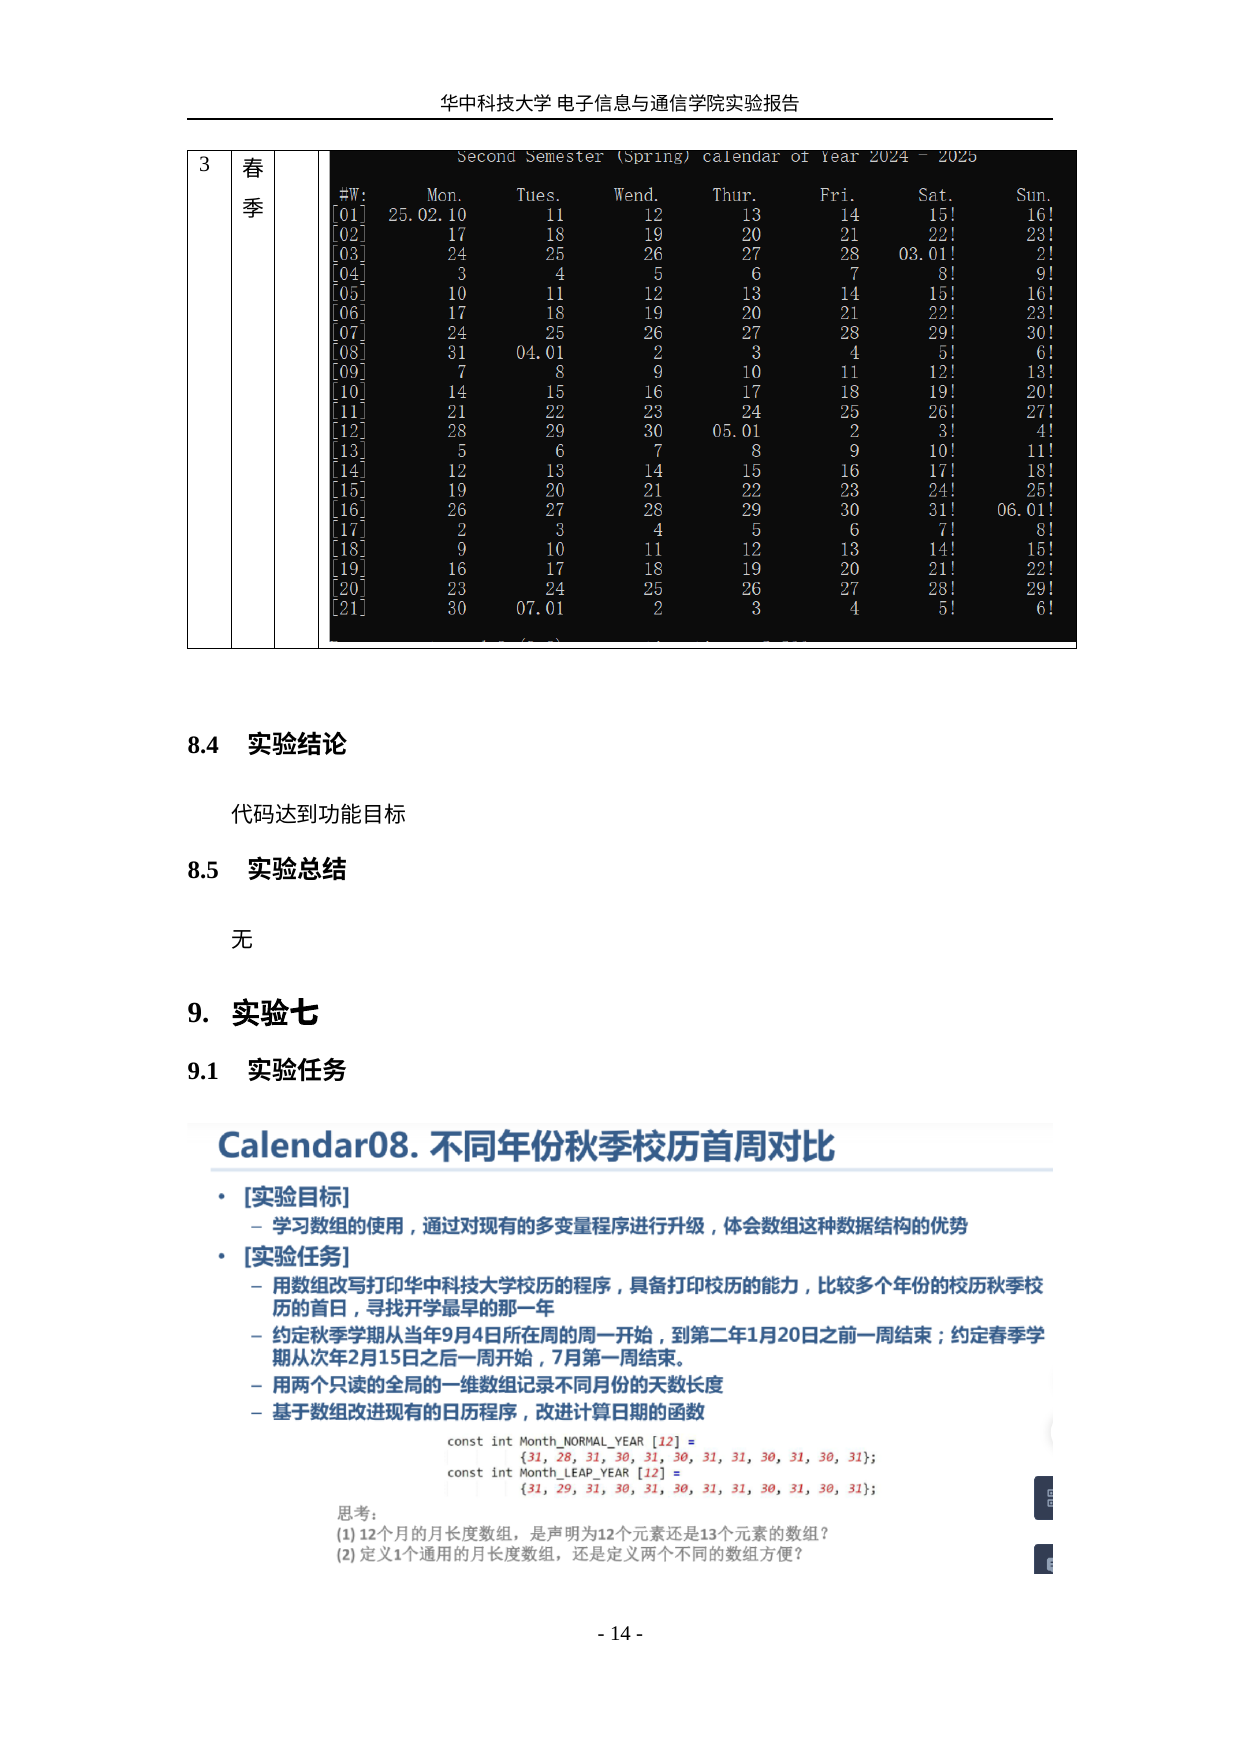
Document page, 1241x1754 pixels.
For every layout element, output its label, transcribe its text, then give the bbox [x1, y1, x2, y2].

table_cell 3 [188, 151, 231, 648]
text 无 [187, 922, 1053, 954]
table_cell 春季 [232, 151, 274, 648]
table_cell [319, 151, 1076, 648]
subtitle 实验总结 [187, 849, 1053, 886]
picture [187, 1123, 1053, 1574]
picture [329, 151, 1077, 642]
text 代码达到功能目标 [187, 797, 1053, 829]
table_cell [275, 151, 318, 648]
subtitle 实验结论 [187, 724, 1053, 760]
subtitle 实验任务 [187, 1050, 1053, 1086]
subtitle 实验七 [187, 993, 1053, 1029]
